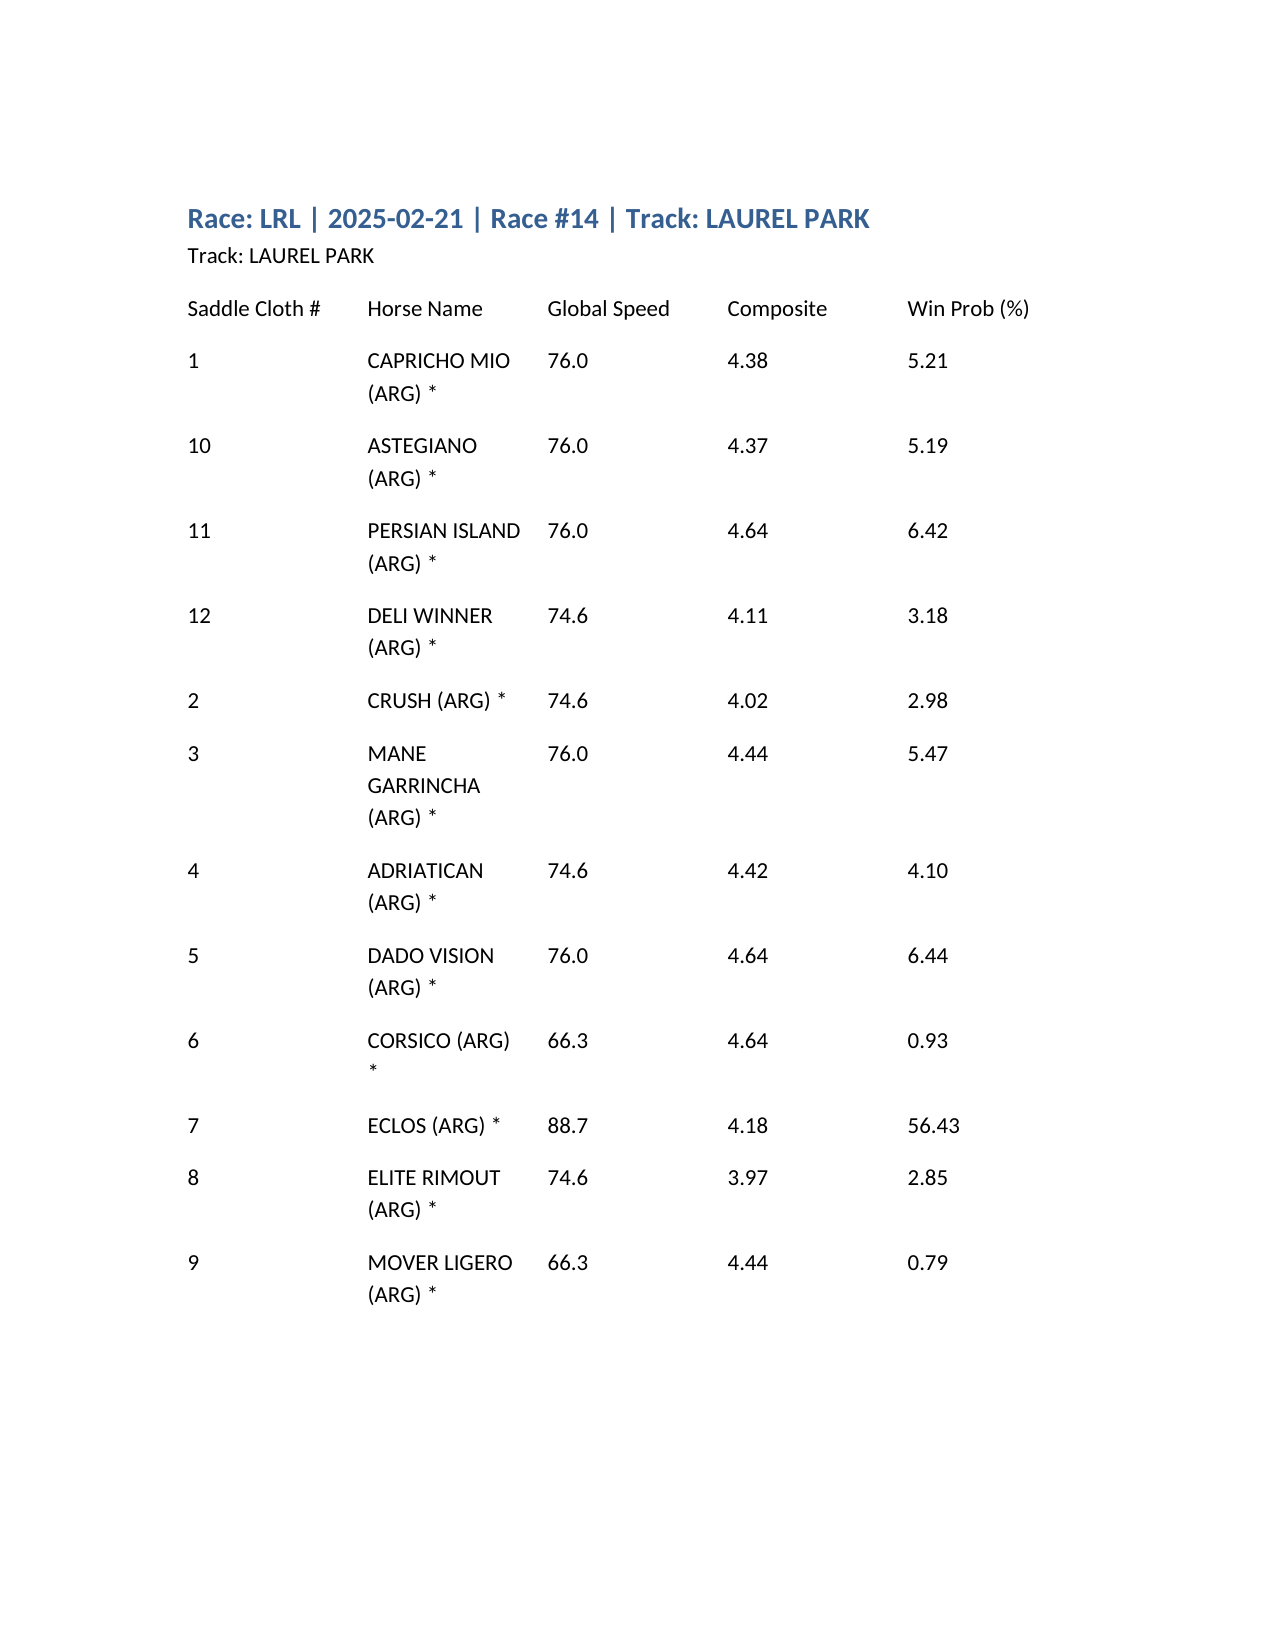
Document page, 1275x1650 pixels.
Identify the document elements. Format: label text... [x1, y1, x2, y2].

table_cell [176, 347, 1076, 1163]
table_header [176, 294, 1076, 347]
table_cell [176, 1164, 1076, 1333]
text Track: LAUREL PARK [187, 241, 1087, 269]
subtitle Race: LRL | 2025-02-21 | Race #14 | Track: LAUREL PARK [187, 200, 1087, 236]
